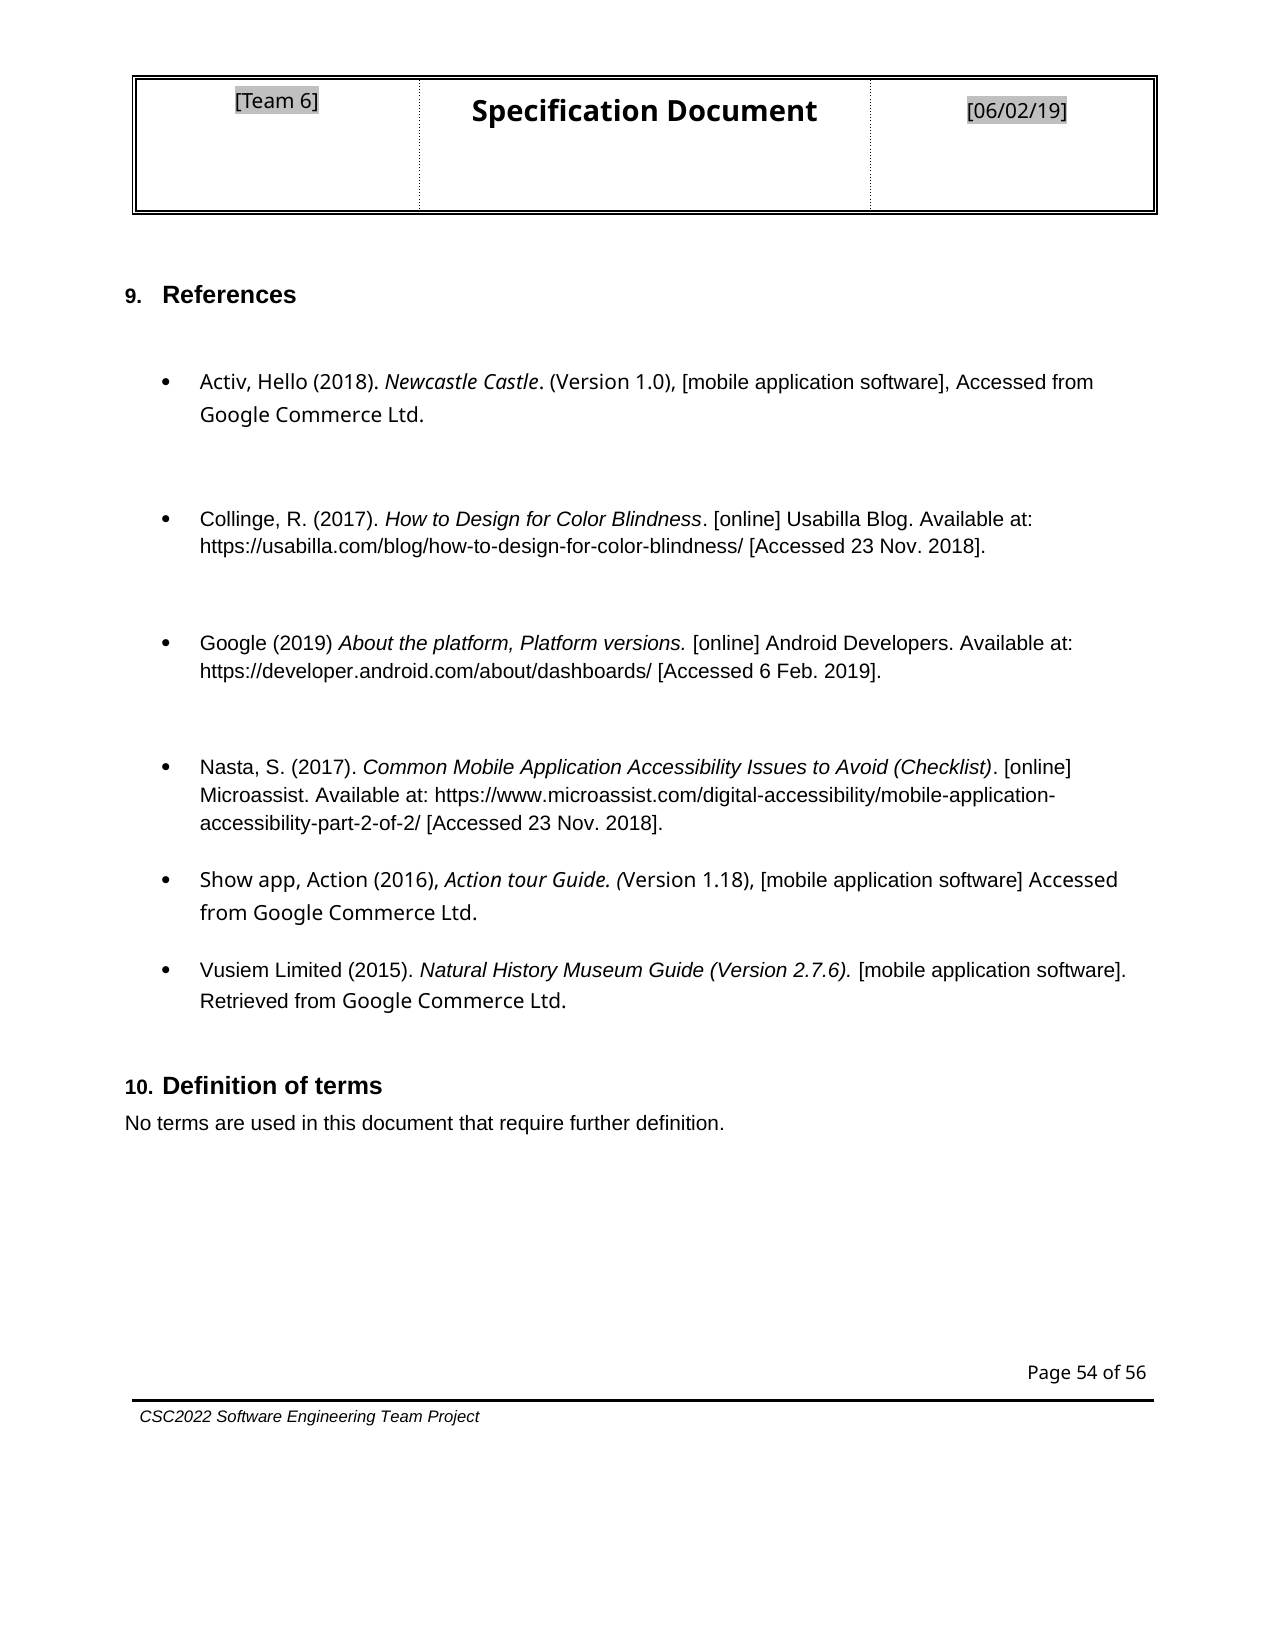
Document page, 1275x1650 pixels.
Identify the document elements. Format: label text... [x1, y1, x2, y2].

subtitle References [124, 279, 1147, 308]
text No terms are used in this document that require further definition. [124, 1111, 1147, 1134]
list Collinge, R. (2017). How to Design for Color Blindness. [online] Usabilla Blog. Available at: https://usabilla.com/blog/how-to-design-for-color-blindness/ [Accessed 23 Nov. 2018]. [162, 507, 1147, 558]
list Vusiem Limited (2015). Natural History Museum Guide (Version 2.7.6). [mobile application software]. Retrieved from Google Commerce Ltd. [162, 958, 1147, 1015]
list Nasta, S. (2017). Common Mobile Application Accessibility Issues to Avoid (Checklist). [online] Microassist. Available at: https://www.microassist.com/digital-accessibility/mobile-application-accessibility-part-2-of-2/ [Accessed 23 Nov. 2018]. [162, 755, 1147, 834]
list Show app, Action (2016), Action tour Guide. (Version 1.18), [mobile application software] Accessed from Google Commerce Ltd. [162, 865, 1147, 926]
list Activ, Hello (2018). Newcastle Castle. (Version 1.0), [mobile application software], Accessed from Google Commerce Ltd. [162, 367, 1147, 428]
subtitle Definition of terms [124, 1071, 1147, 1100]
list Google (2019) About the platform, Platform versions. [online] Android Developers. Available at: https://developer.android.com/about/dashboards/ [Accessed 6 Feb. 2019]. [162, 631, 1147, 682]
